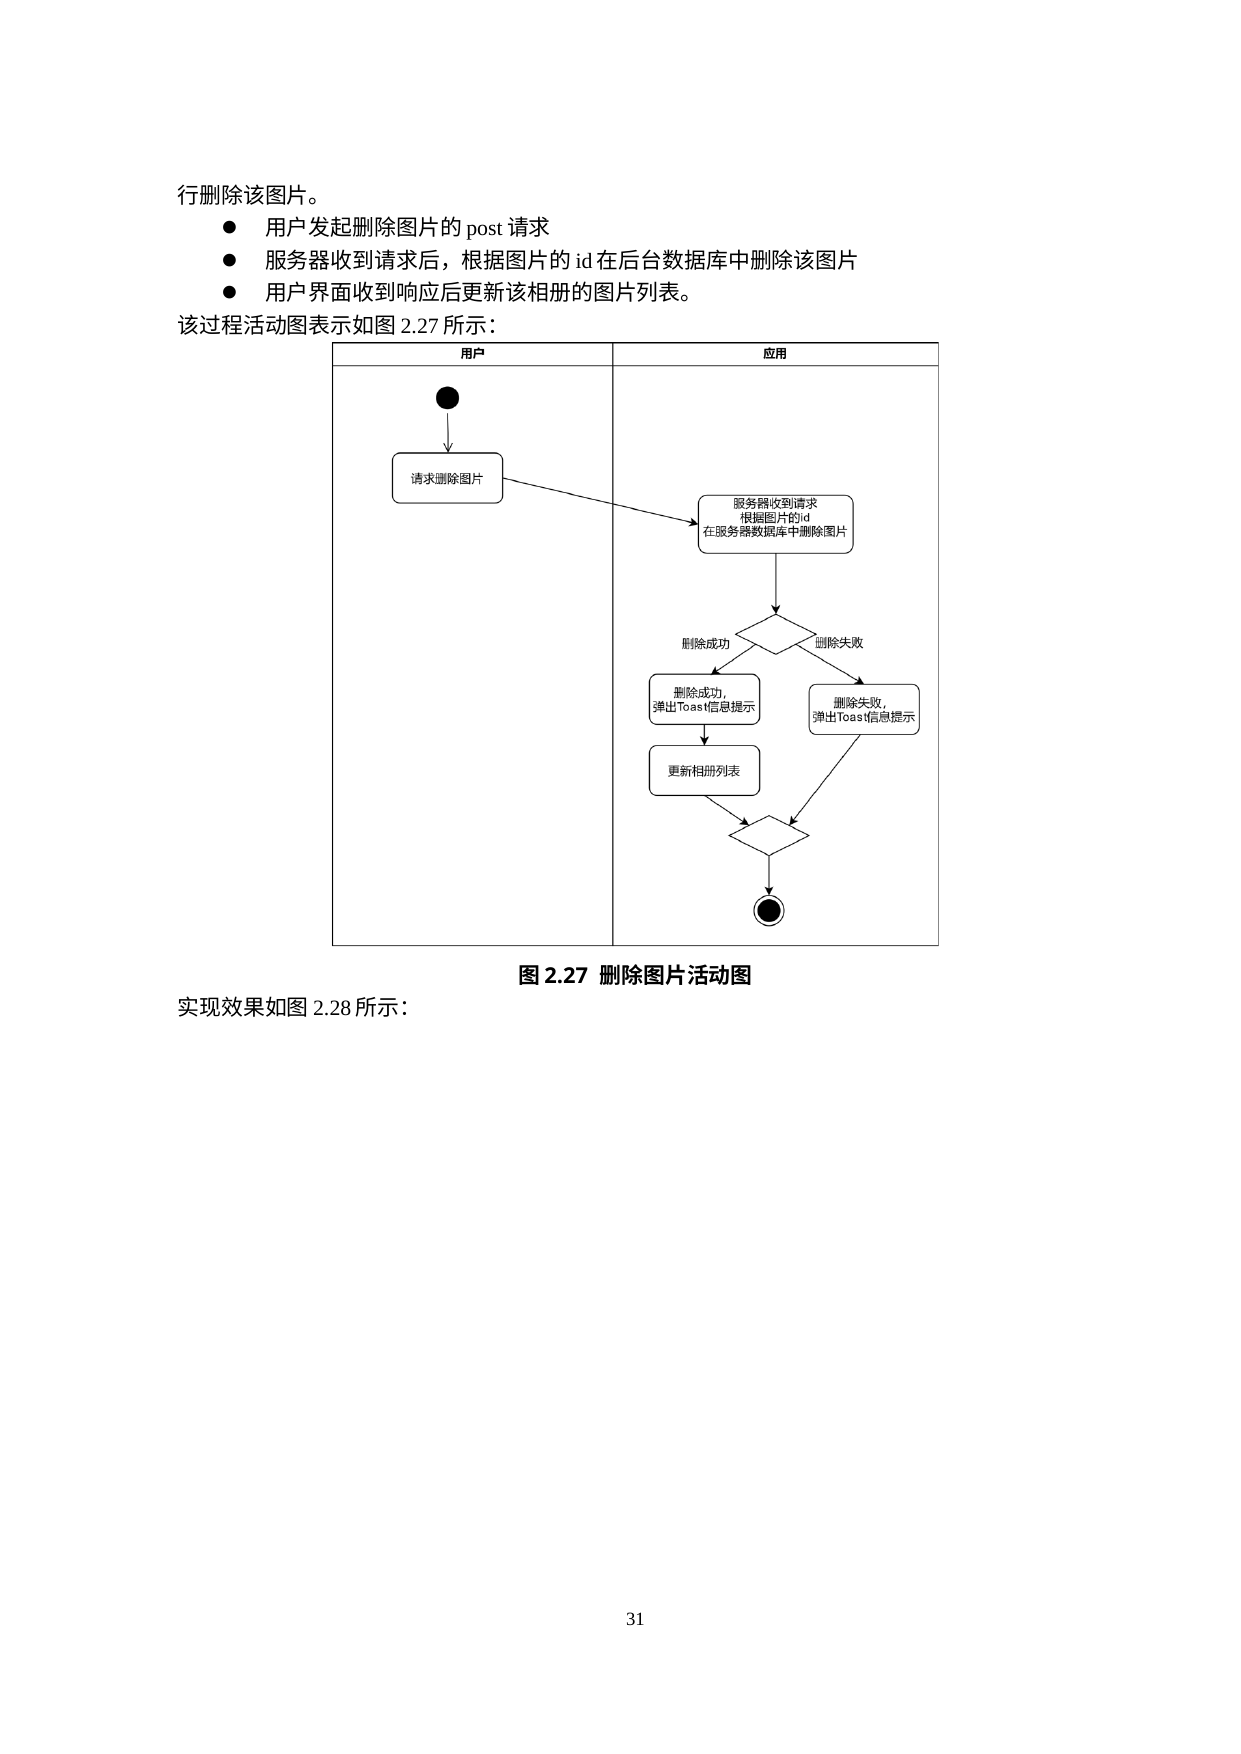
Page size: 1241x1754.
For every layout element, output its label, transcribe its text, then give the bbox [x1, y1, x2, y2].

text 实现效果如图2.28所示： [177, 990, 1093, 1022]
text 该过程活动图表示如图2.27所示： [177, 307, 1093, 340]
list 用户界面收到响应后更新该相册的图片列表。 [221, 275, 1093, 307]
list 用户发起删除图片的post请求 [221, 210, 1093, 242]
picture [331, 342, 939, 955]
list 服务器收到请求后，根据图片的id在后台数据库中删除该图片 [221, 242, 1093, 275]
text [177, 177, 1093, 210]
